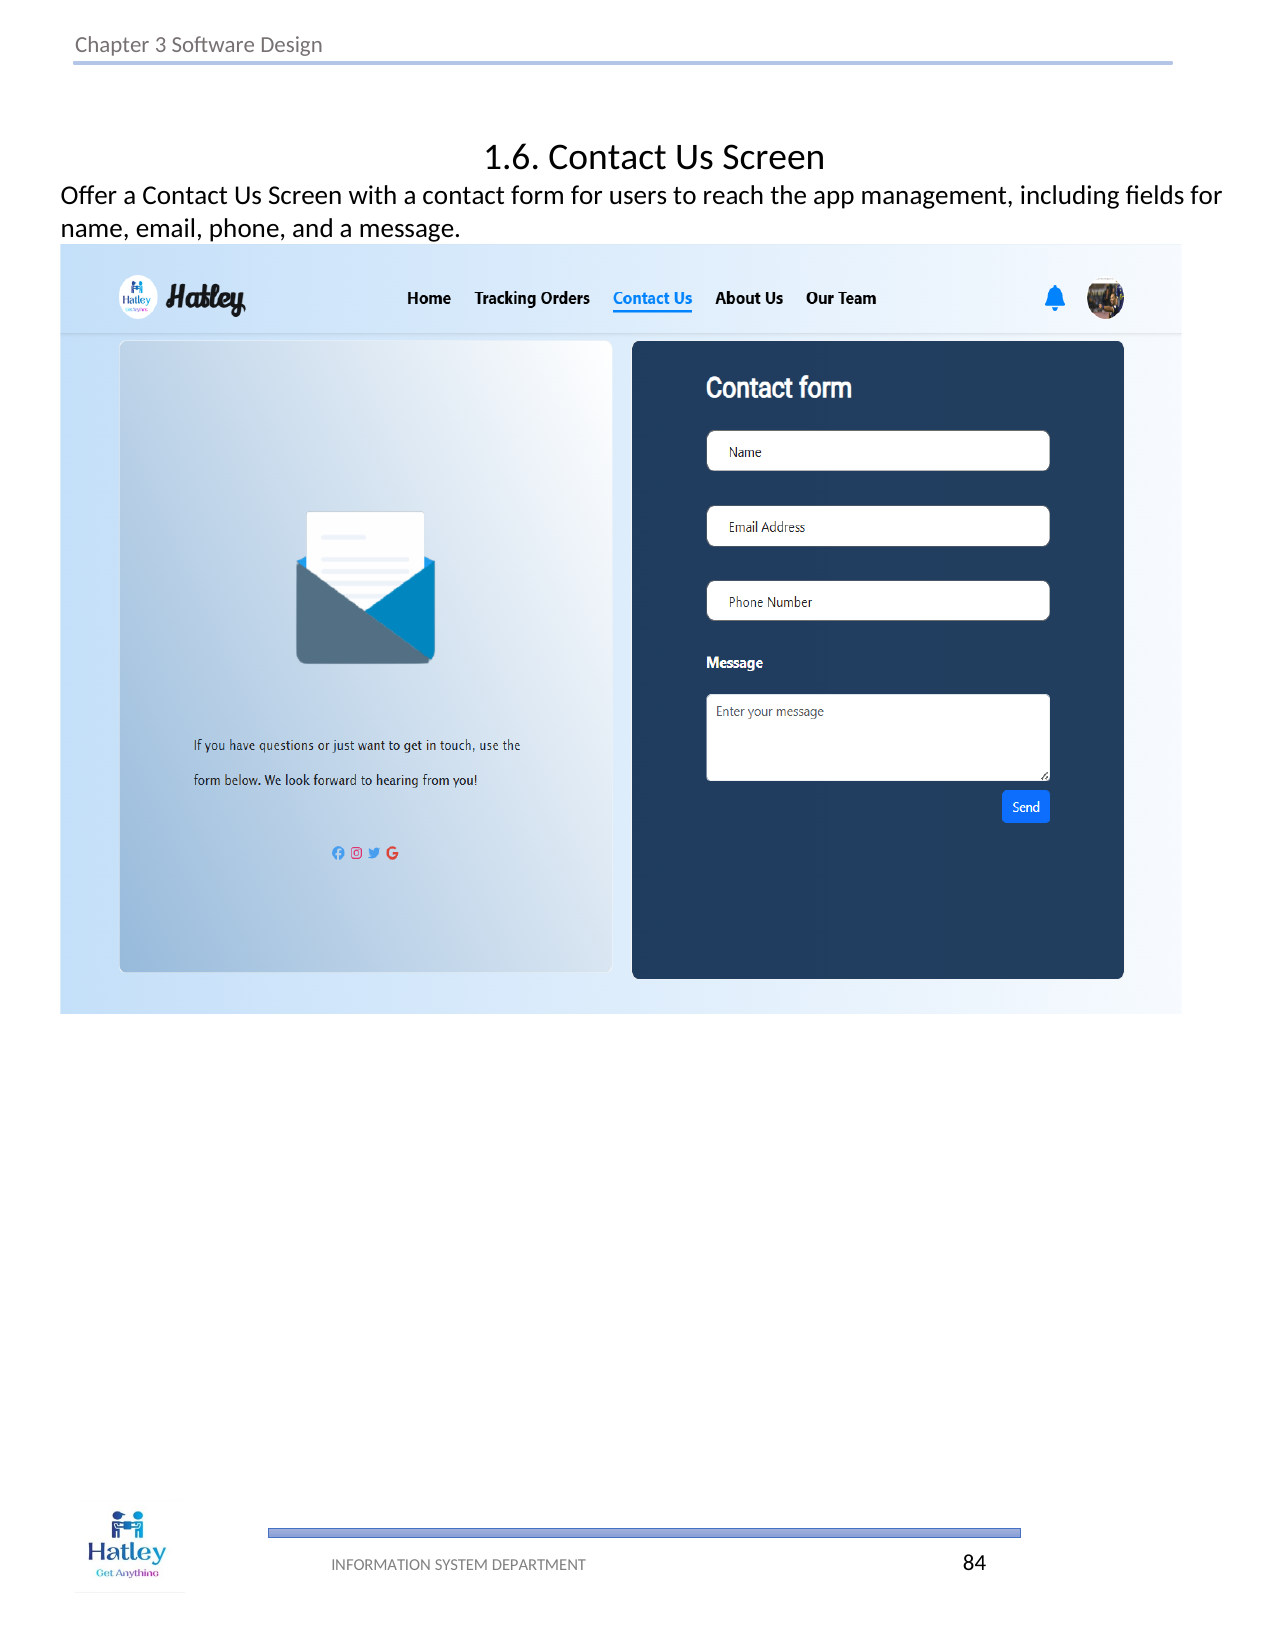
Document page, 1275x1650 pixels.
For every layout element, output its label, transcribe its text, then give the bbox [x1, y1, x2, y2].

text 1.6. Contact Us Screen [60, 133, 1248, 178]
picture [269, 1529, 1020, 1537]
picture [75, 1498, 185, 1593]
picture [60, 244, 1182, 1014]
text Offer a Contact Us Screen with a contact form for users to reach the app management, including fields for name, email, phone, and a message. [60, 178, 1248, 244]
